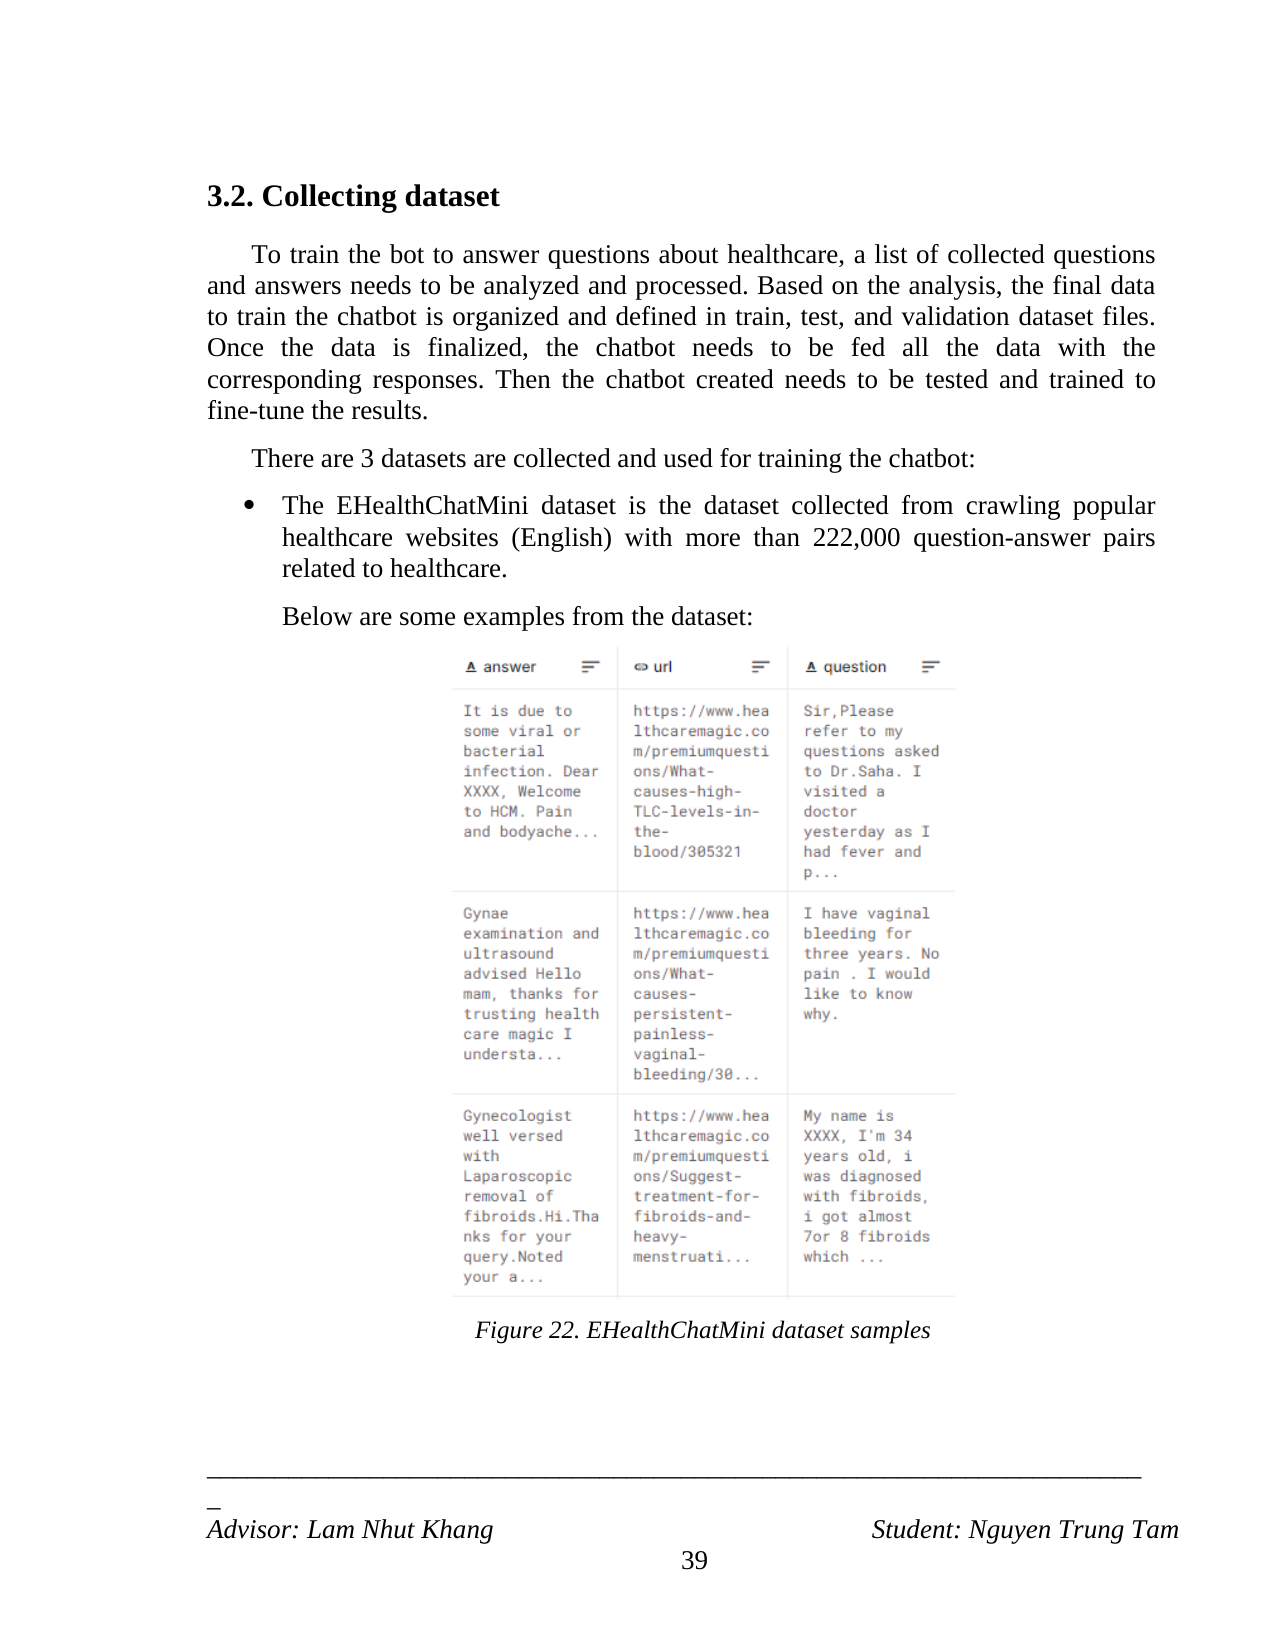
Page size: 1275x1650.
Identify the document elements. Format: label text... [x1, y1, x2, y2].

text Below are some examples from the dataset: [207, 600, 1157, 631]
text Figure 22. EHealthChatMini dataset samples [207, 1315, 1157, 1344]
subtitle Collecting dataset [207, 177, 1157, 213]
picture [452, 647, 956, 1299]
text There are 3 datasets are collected and used for training the chatbot: [207, 442, 1157, 473]
text To train the bot to answer questions about healthcare, a list of collected questions and answers needs to be analyzed and processed. Based on the analysis, the final data to train the chatbot is organized and defined in train, test, and validation dataset files. Once the data is finalized, the chatbot needs to be fed all the data with the corresponding responses. Then the chatbot created needs to be tested and trained to fine-tune the results. [207, 238, 1157, 425]
list The EHealthChatMini dataset is the dataset collected from crawling popular healthcare websites (English) with more than 222,000 question-answer pairs related to healthcare. [244, 489, 1157, 583]
